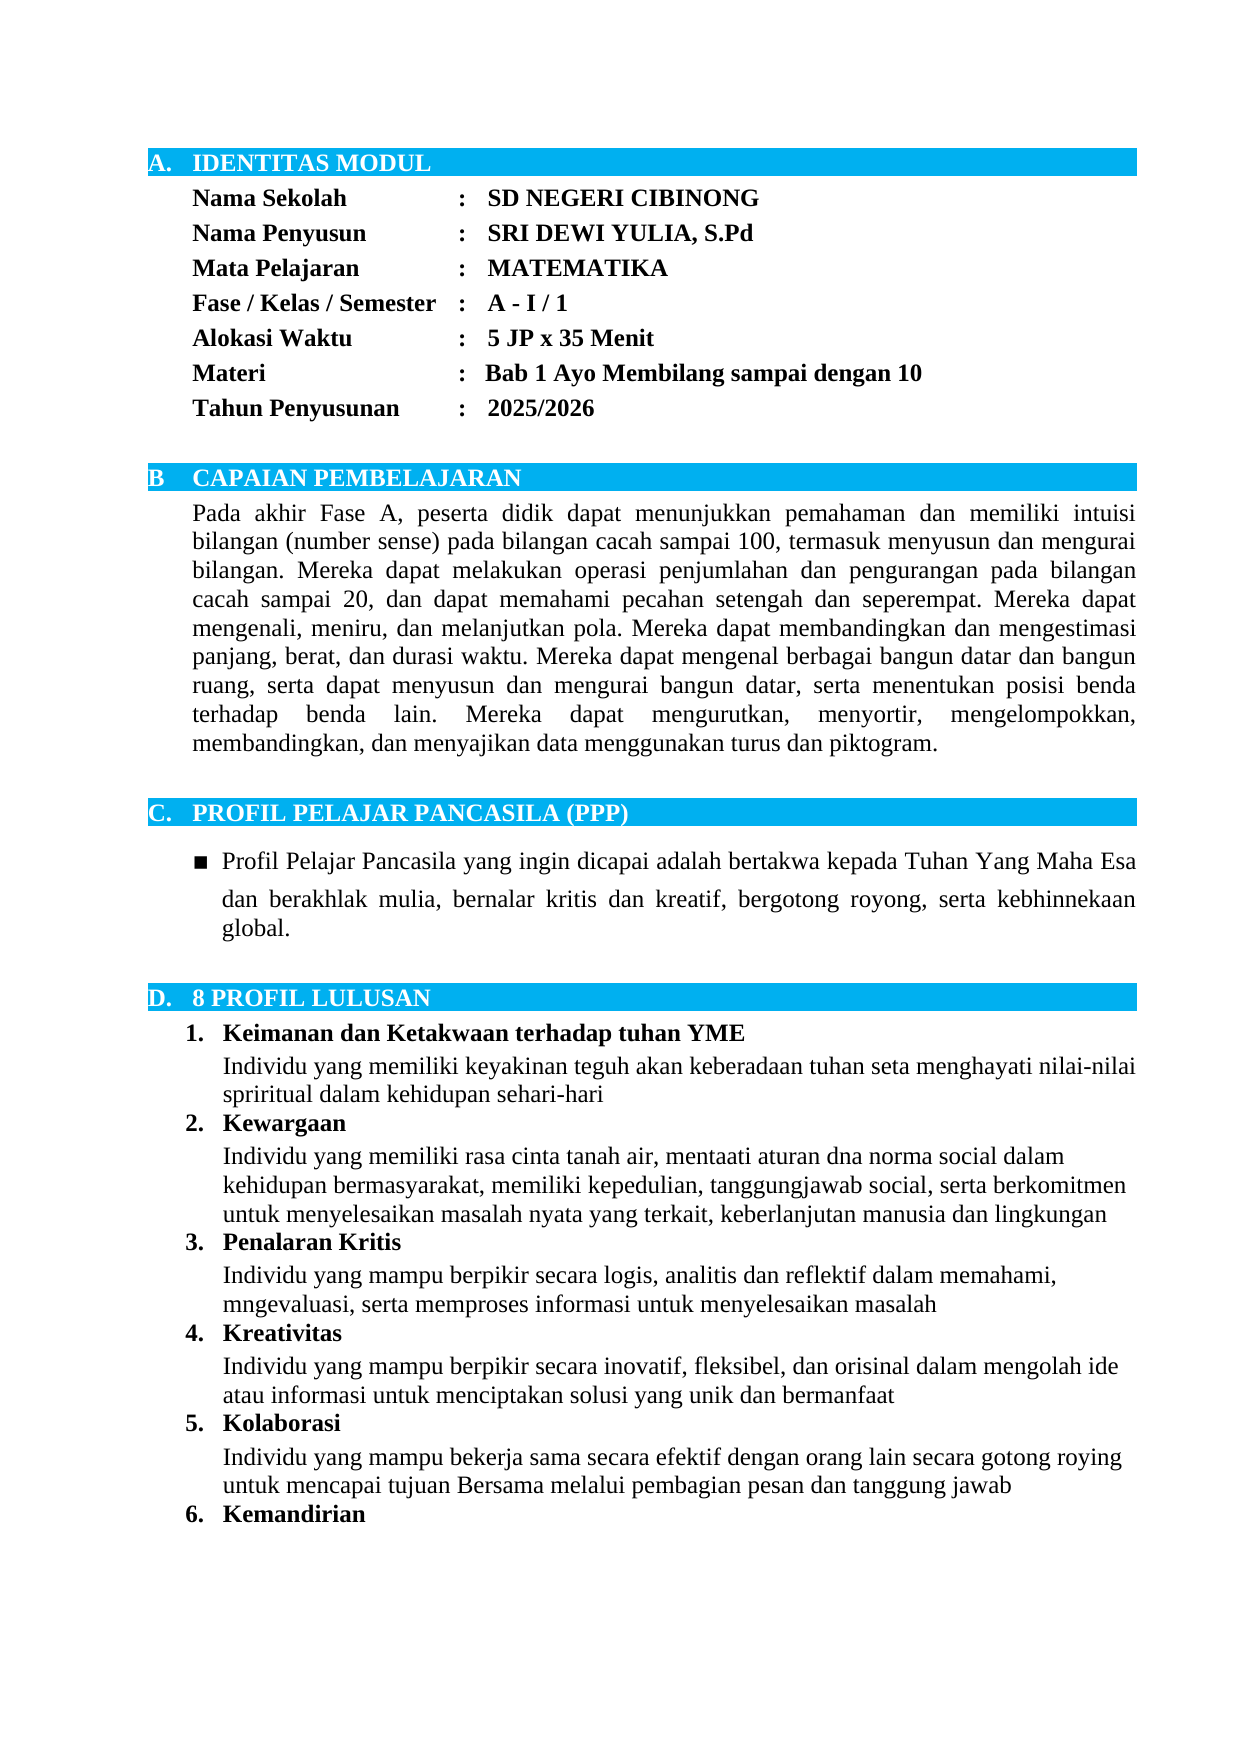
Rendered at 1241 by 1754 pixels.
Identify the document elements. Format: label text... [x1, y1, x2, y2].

text Nama Penyusun : SRI DEWI YULIA, S.Pd [192, 218, 1137, 246]
list Keimanan dan Ketakwaan terhadap tuhan YME [185, 1018, 1137, 1046]
text D. 8 PROFIL LULUSAN [148, 983, 1137, 1011]
text Pada akhir Fase A, peserta didik dapat menunjukkan pemahaman dan memiliki intuisi bilangan (number sense) pada bilangan cacah sampai 100, termasuk menyusun dan mengurai bilangan. Mereka dapat melakukan operasi penjumlahan dan pengurangan pada bilangan cacah sampai 20, dan dapat memahami pecahan setengah dan seperempat. Mereka dapat mengenali, meniru, dan melanjutkan pola. Mereka dapat membandingkan dan mengestimasi panjang, berat, dan durasi waktu. Mereka dapat mengenal berbagai bangun datar dan bangun ruang, serta dapat menyusun dan mengurai bangun datar, serta menentukan posisi benda terhadap benda lain. Mereka dapat mengurutkan, menyortir, mengelompokkan, membandingkan, dan menyajikan data menggunakan turus dan piktogram. [192, 498, 1137, 756]
text Individu yang mampu berpikir secara inovatif, fleksibel, dan orisinal dalam mengolah ide atau informasi untuk menciptakan solusi yang unik dan bermanfaat [223, 1351, 1137, 1408]
list Profil Pelajar Pancasila yang ingin dicapai adalah bertakwa kepada Tuhan Yang Maha Esa dan berakhlak mulia, bernalar kritis dan kreatif, bergotong royong, serta kebhinnekaan global. [192, 833, 1137, 941]
text Nama Sekolah : SD NEGERI CIBINONG [192, 183, 1137, 211]
list Kreativitas [185, 1318, 1137, 1347]
text Mata Pelajaran : MATEMATIKA [192, 253, 1137, 281]
text Fase / Kelas / Semester : A - I / 1 [192, 288, 1137, 316]
list Kewargaan [185, 1108, 1137, 1137]
text Tahun Penyusunan : 2025/2026 [192, 393, 1137, 421]
text Individu yang mampu berpikir secara logis, analitis dan reflektif dalam memahami, mngevaluasi, serta memproses informasi untuk menyelesaikan masalah [223, 1261, 1137, 1318]
text B CAPAIAN PEMBELAJARAN [148, 463, 1137, 491]
text Individu yang mampu bekerja sama secara efektif dengan orang lain secara gotong roying untuk mencapai tujuan Bersama melalui pembagian pesan dan tanggung jawab [223, 1442, 1137, 1499]
text C. PROFIL PELAJAR PANCASILA (PPP) [148, 798, 1137, 826]
text Alokasi Waktu : 5 JP x 35 Menit [192, 323, 1137, 351]
text Individu yang memiliki rasa cinta tanah air, mentaati aturan dna norma social dalam kehidupan bermasyarakat, memiliki kepedulian, tanggungjawab social, serta berkomitmen untuk menyelesaikan masalah nyata yang terkait, keberlanjutan manusia dan lingkungan [223, 1141, 1137, 1227]
list Kolaborasi [185, 1408, 1137, 1437]
text A. IDENTITAS MODUL [148, 148, 1137, 176]
text Materi : Bab 1 Ayo Membilang sampai dengan 10 [192, 358, 1137, 386]
list Penalaran Kritis [185, 1227, 1137, 1256]
text Individu yang memiliki keyakinan teguh akan keberadaan tuhan seta menghayati nilai-nilai spriritual dalam kehidupan sehari-hari [223, 1051, 1137, 1108]
list Kemandirian [185, 1499, 1137, 1528]
